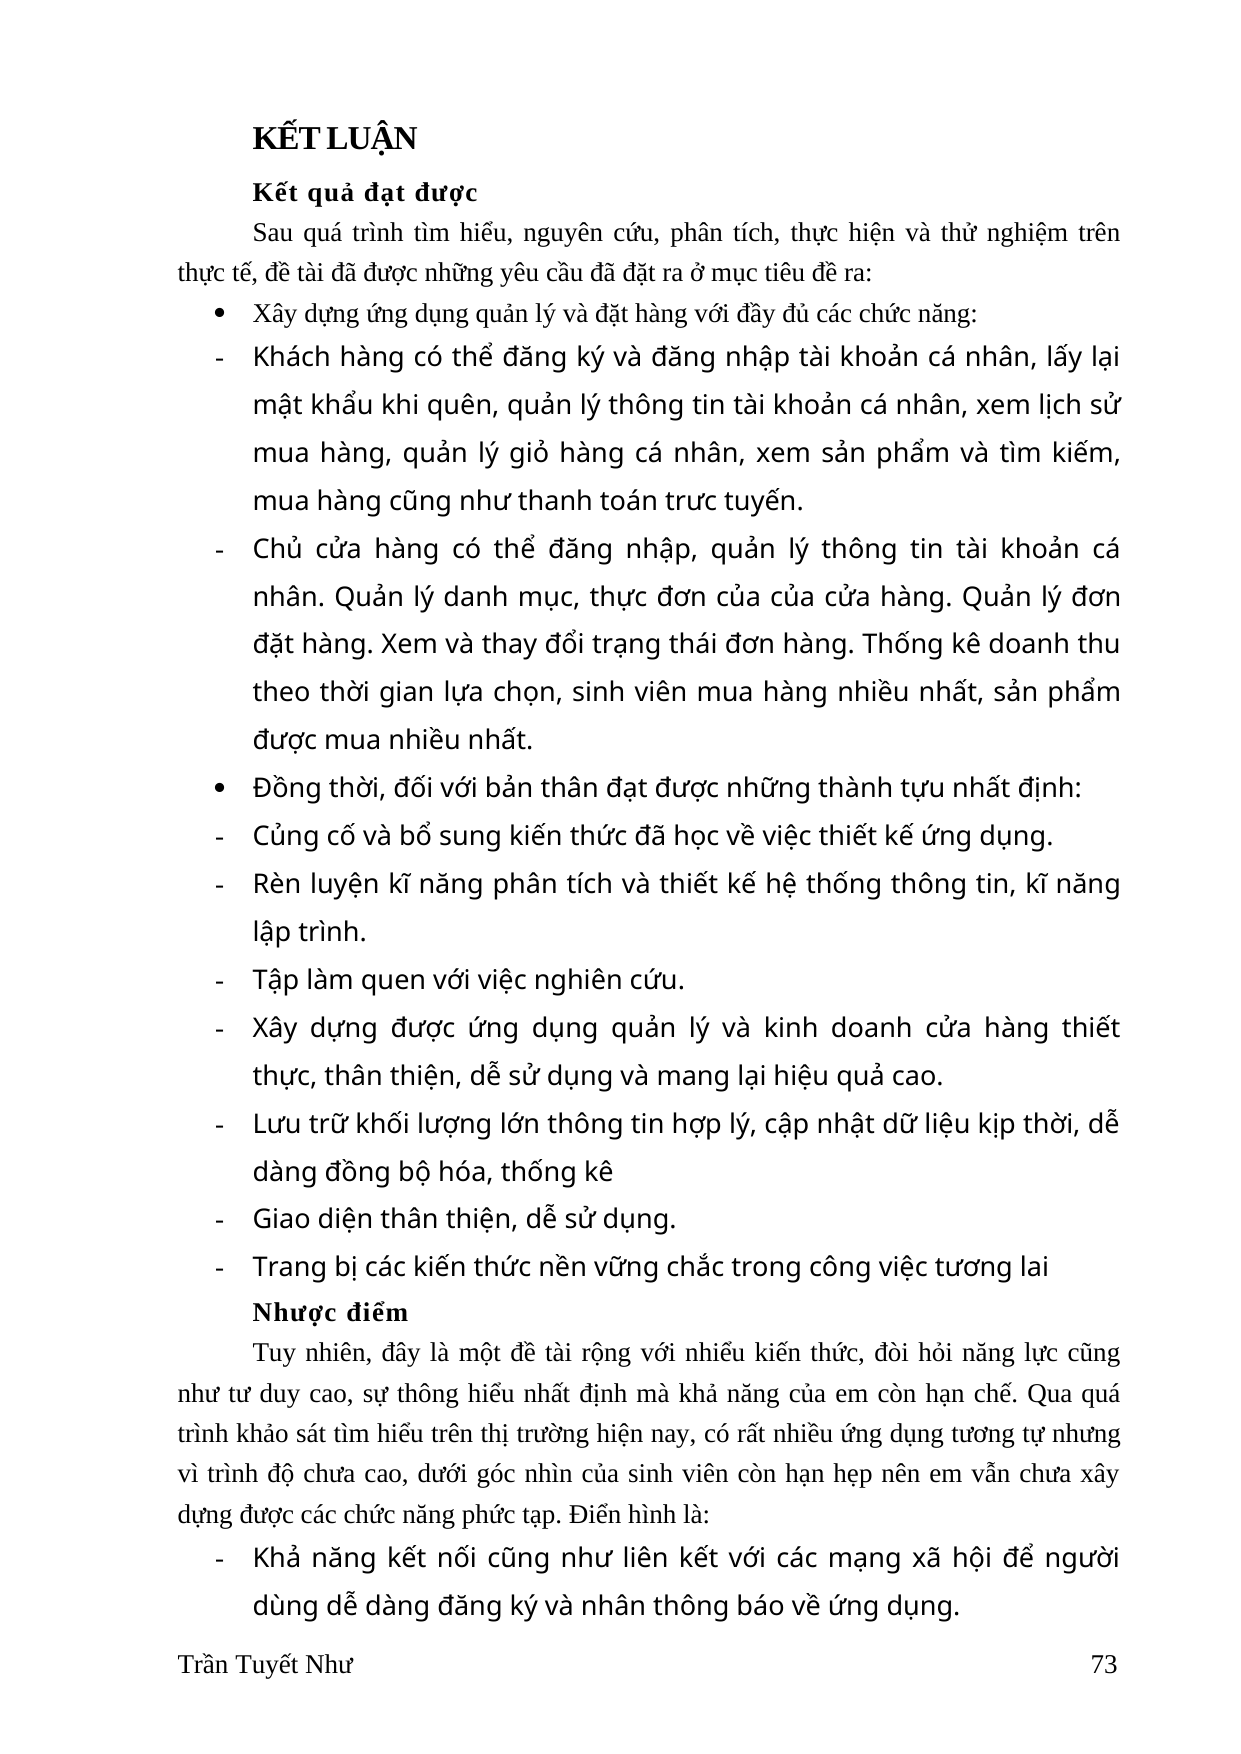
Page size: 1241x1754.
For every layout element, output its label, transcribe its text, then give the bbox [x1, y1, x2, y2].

list Xây dựng được ứng dụng quản lý và kinh doanh cửa hàng thiết thực, thân thiện, dễ sử dụng và mang lại hiệu quả cao. [215, 1008, 1122, 1093]
list Giao diện thân thiện, dễ sử dụng. [215, 1200, 1122, 1237]
title KẾT LUẬN [177, 118, 1122, 156]
list Củng cố và bổ sung kiến thức đã học về việc thiết kế ứng dụng. [215, 817, 1122, 853]
subtitle Nhược điểm [177, 1296, 1122, 1327]
list Lưu trữ khối lượng lớn thông tin hợp lý, cập nhật dữ liệu kịp thời, dễ dàng đồng bộ hóa, thống kê [215, 1104, 1122, 1189]
list Đồng thời, đối với bản thân đạt được những thành tựu nhất định: [215, 769, 1122, 806]
list Sau quá trình tìm hiểu, nguyên cứu, phân tích, thực hiện và thử nghiệm trên thực tế, đề tài đã được những yêu cầu đã đặt ra ở mục tiêu đề ra: [177, 216, 1122, 288]
list Rèn luyện kĩ năng phân tích và thiết kế hệ thống thông tin, kĩ năng lập trình. [215, 864, 1122, 949]
list Khả năng kết nối cũng như liên kết với các mạng xã hội để người dùng dễ dàng đăng ký và nhân thông báo về ứng dụng. [215, 1538, 1122, 1623]
list Chủ cửa hàng có thể đăng nhập, quản lý thông tin tài khoản cá nhân. Quản lý danh mục, thực đơn của của cửa hàng. Quản lý đơn đặt hàng. Xem và thay đổi trạng thái đơn hàng. Thống kê doanh thu theo thời gian lựa chọn, sinh viên mua hàng nhiều nhất, sản phẩm được mua nhiều nhất. [215, 529, 1122, 758]
list Xây dựng ứng dụng quản lý và đặt hàng với đầy đủ các chức năng: [215, 297, 1122, 328]
subtitle Kết quả đạt được [177, 176, 1122, 207]
list Khách hàng có thể đăng ký và đăng nhập tài khoản cá nhân, lấy lại mật khẩu khi quên, quản lý thông tin tài khoản cá nhân, xem lịch sử mua hàng, quản lý giỏ hàng cá nhân, xem sản phẩm và tìm kiếm, mua hàng cũng như thanh toán trưc tuyến. [215, 337, 1122, 518]
list Tập làm quen với việc nghiên cứu. [215, 960, 1122, 997]
text Tuy nhiên, đây là một đề tài rộng với nhiểu kiến thức, đòi hỏi năng lực cũng như tư duy cao, sự thông hiểu nhất định mà khả năng của em còn hạn chế. Qua quá trình khảo sát tìm hiểu trên thị trường hiện nay, có rất nhiều ứng dụng tương tự nhưng vì trình độ chưa cao, dưới góc nhìn của sinh viên còn hạn hẹp nên em vẫn chưa xây dựng được các chức năng phức tạp. Điển hình là: [177, 1336, 1122, 1529]
list Trang bị các kiến thức nền vững chắc trong công việc tương lai [215, 1248, 1122, 1285]
